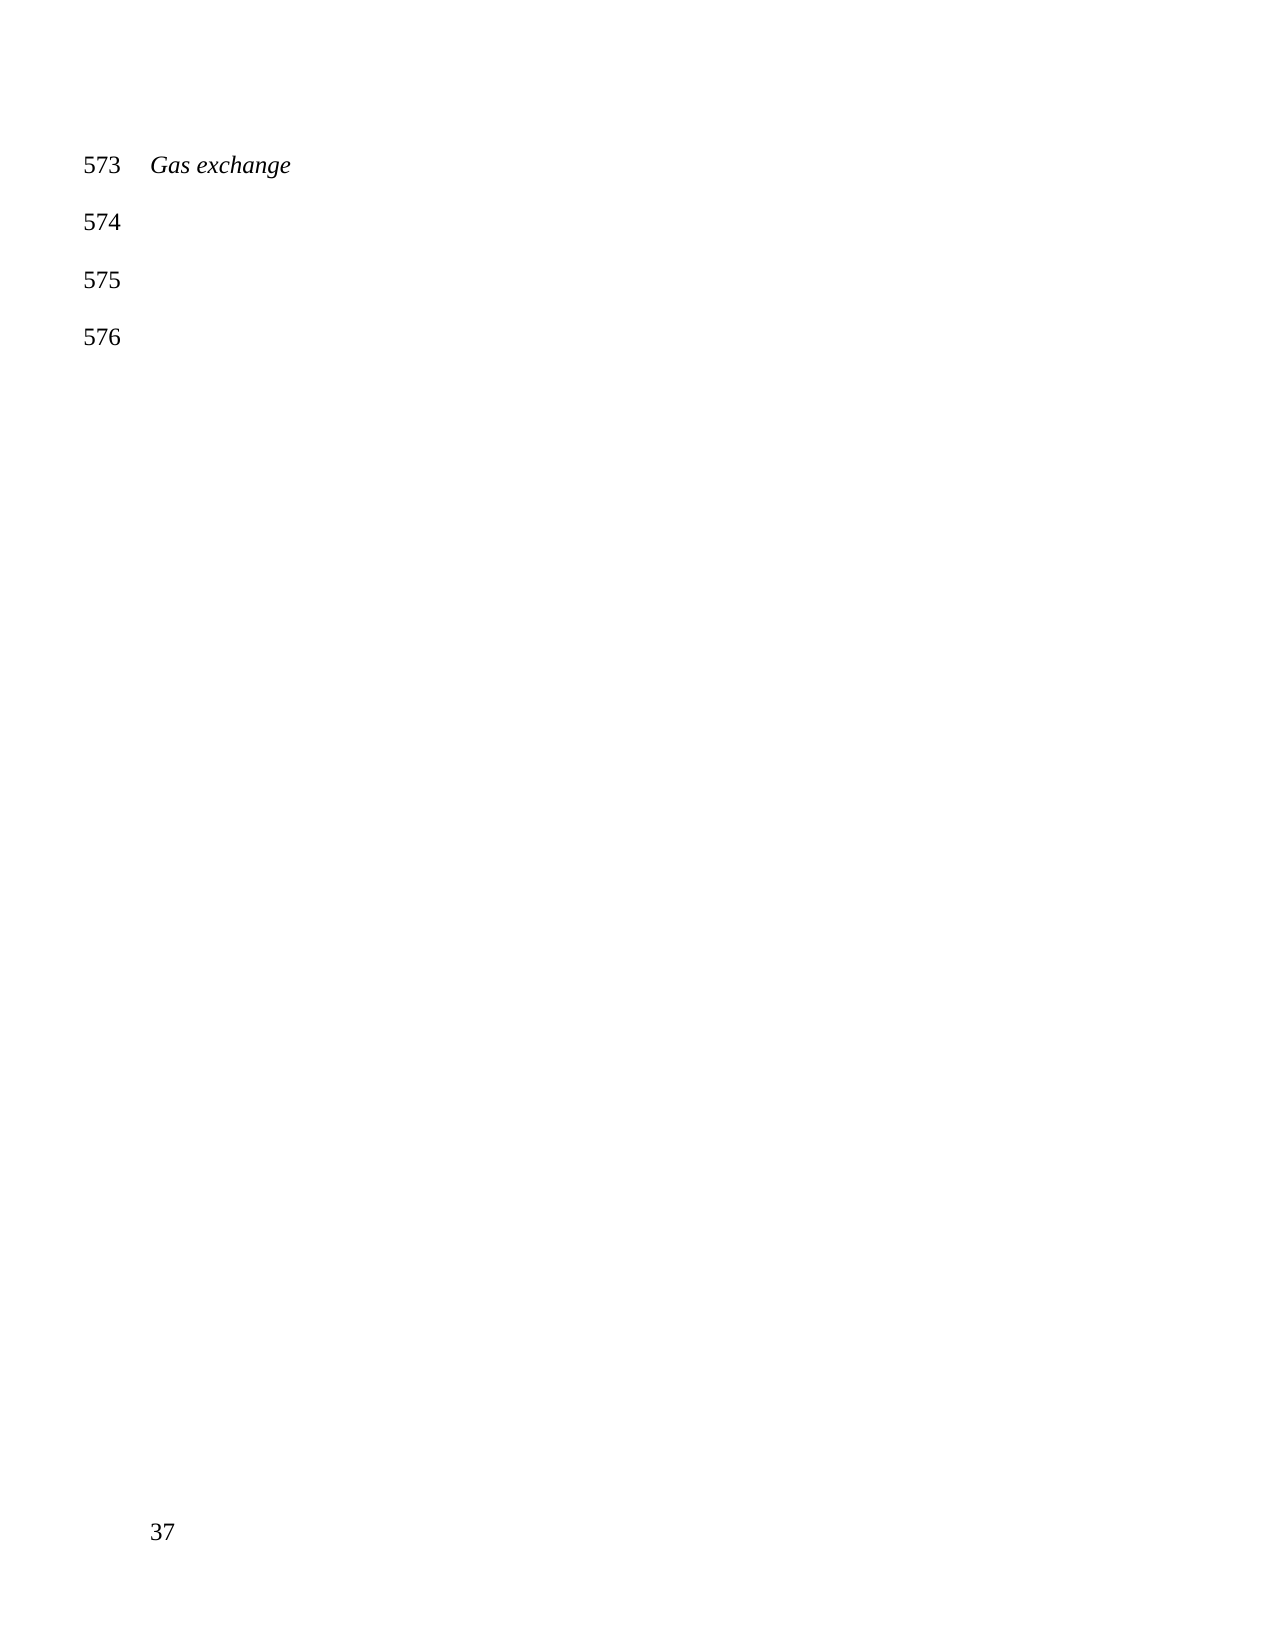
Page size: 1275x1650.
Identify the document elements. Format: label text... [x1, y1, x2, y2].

text Gas exchange [150, 150, 1125, 179]
